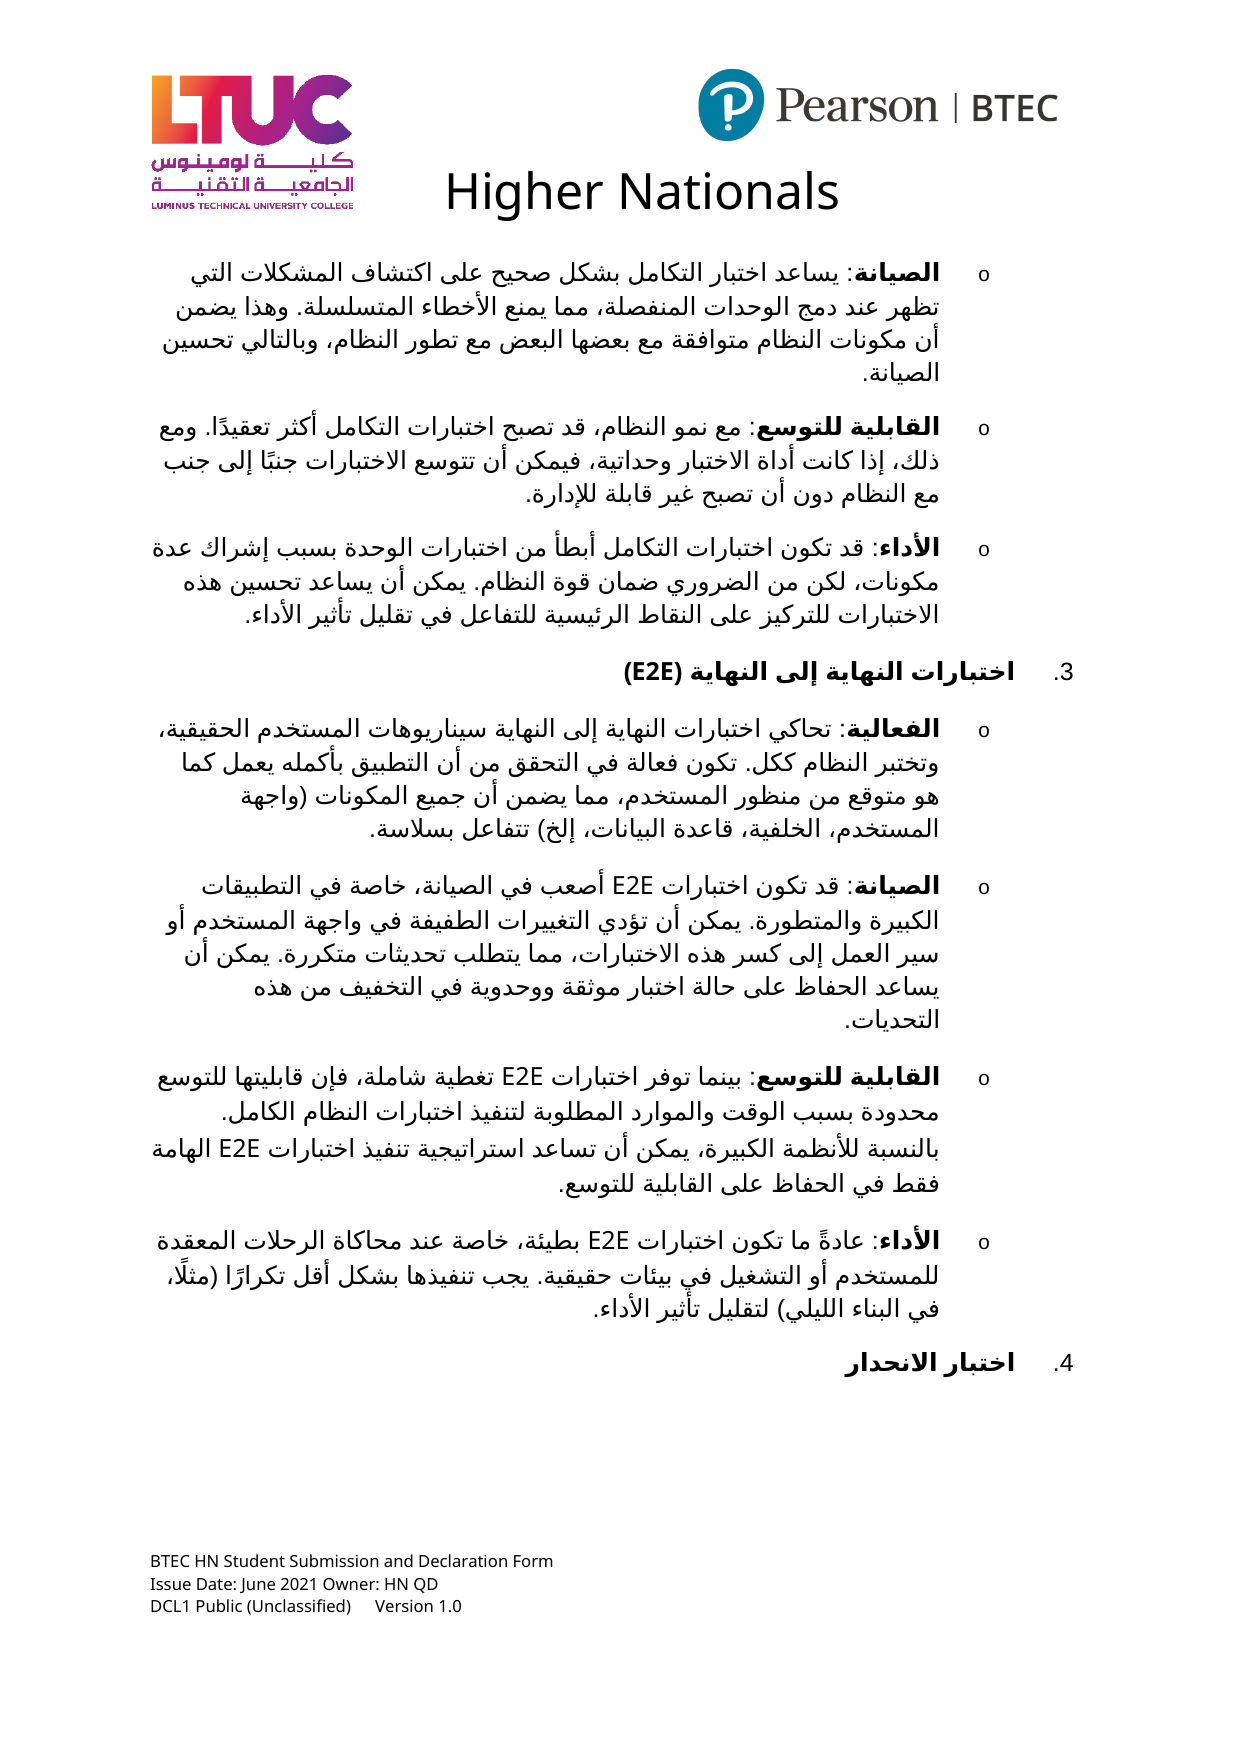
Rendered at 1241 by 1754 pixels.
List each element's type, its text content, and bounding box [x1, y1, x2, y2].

list اختبارات النهاية إلى النهاية (E2E) [150, 654, 1053, 688]
list الصيانة: يساعد اختبار التكامل بشكل صحيح على اكتشاف المشكلات التي تظهر عند دمج الوحدات المنفصلة، مما يمنع الأخطاء المتسلسلة. وهذا يضمن أن مكونات النظام متوافقة مع بعضها البعض مع تطور النظام، وبالتالي تحسين الصيانة. [150, 258, 978, 387]
picture [690, 61, 1069, 146]
list القابلية للتوسع: مع نمو النظام، قد تصبح اختبارات التكامل أكثر تعقيدًا. ومع ذلك، إذا كانت أداة الاختبار وحداتية، فيمكن أن تتوسع الاختبارات جنبًا إلى جنب مع النظام دون أن تصبح غير قابلة للإدارة. [150, 412, 978, 508]
picture [150, 73, 354, 210]
list اختبار الانحدار [150, 1348, 1053, 1377]
list الفعالية: تحاكي اختبارات النهاية إلى النهاية سيناريوهات المستخدم الحقيقية، وتختبر النظام ككل. تكون فعالة في التحقق من أن التطبيق بأكمله يعمل كما هو متوقع من منظور المستخدم، مما يضمن أن جميع المكونات (واجهة المستخدم، الخلفية، قاعدة البيانات، إلخ) تتفاعل بسلاسة. [150, 714, 978, 843]
list الأداء: عادةً ما تكون اختبارات E2E بطيئة، خاصة عند محاكاة الرحلات المعقدة للمستخدم أو التشغيل في بيئات حقيقية. يجب تنفيذها بشكل أقل تكرارًا (مثلًا، في البناء الليلي) لتقليل تأثير الأداء. [150, 1223, 978, 1323]
list الصيانة: قد تكون اختبارات E2E أصعب في الصيانة، خاصة في التطبيقات الكبيرة والمتطورة. يمكن أن تؤدي التغييرات الطفيفة في واجهة المستخدم أو سير العمل إلى كسر هذه الاختبارات، مما يتطلب تحديثات متكررة. يمكن أن يساعد الحفاظ على حالة اختبار موثقة ووحدوية في التخفيف من هذه التحديات. [150, 868, 978, 1034]
list الأداء: قد تكون اختبارات التكامل أبطأ من اختبارات الوحدة بسبب إشراك عدة مكونات، لكن من الضروري ضمان قوة النظام. يمكن أن يساعد تحسين هذه الاختبارات للتركيز على النقاط الرئيسية للتفاعل في تقليل تأثير الأداء. [150, 533, 978, 629]
list القابلية للتوسع: بينما توفر اختبارات E2E تغطية شاملة، فإن قابليتها للتوسع محدودة بسبب الوقت والموارد المطلوبة لتنفيذ اختبارات النظام الكامل. بالنسبة للأنظمة الكبيرة، يمكن أن تساعد استراتيجية تنفيذ اختبارات E2E الهامة فقط في الحفاظ على القابلية للتوسع. [150, 1059, 978, 1197]
